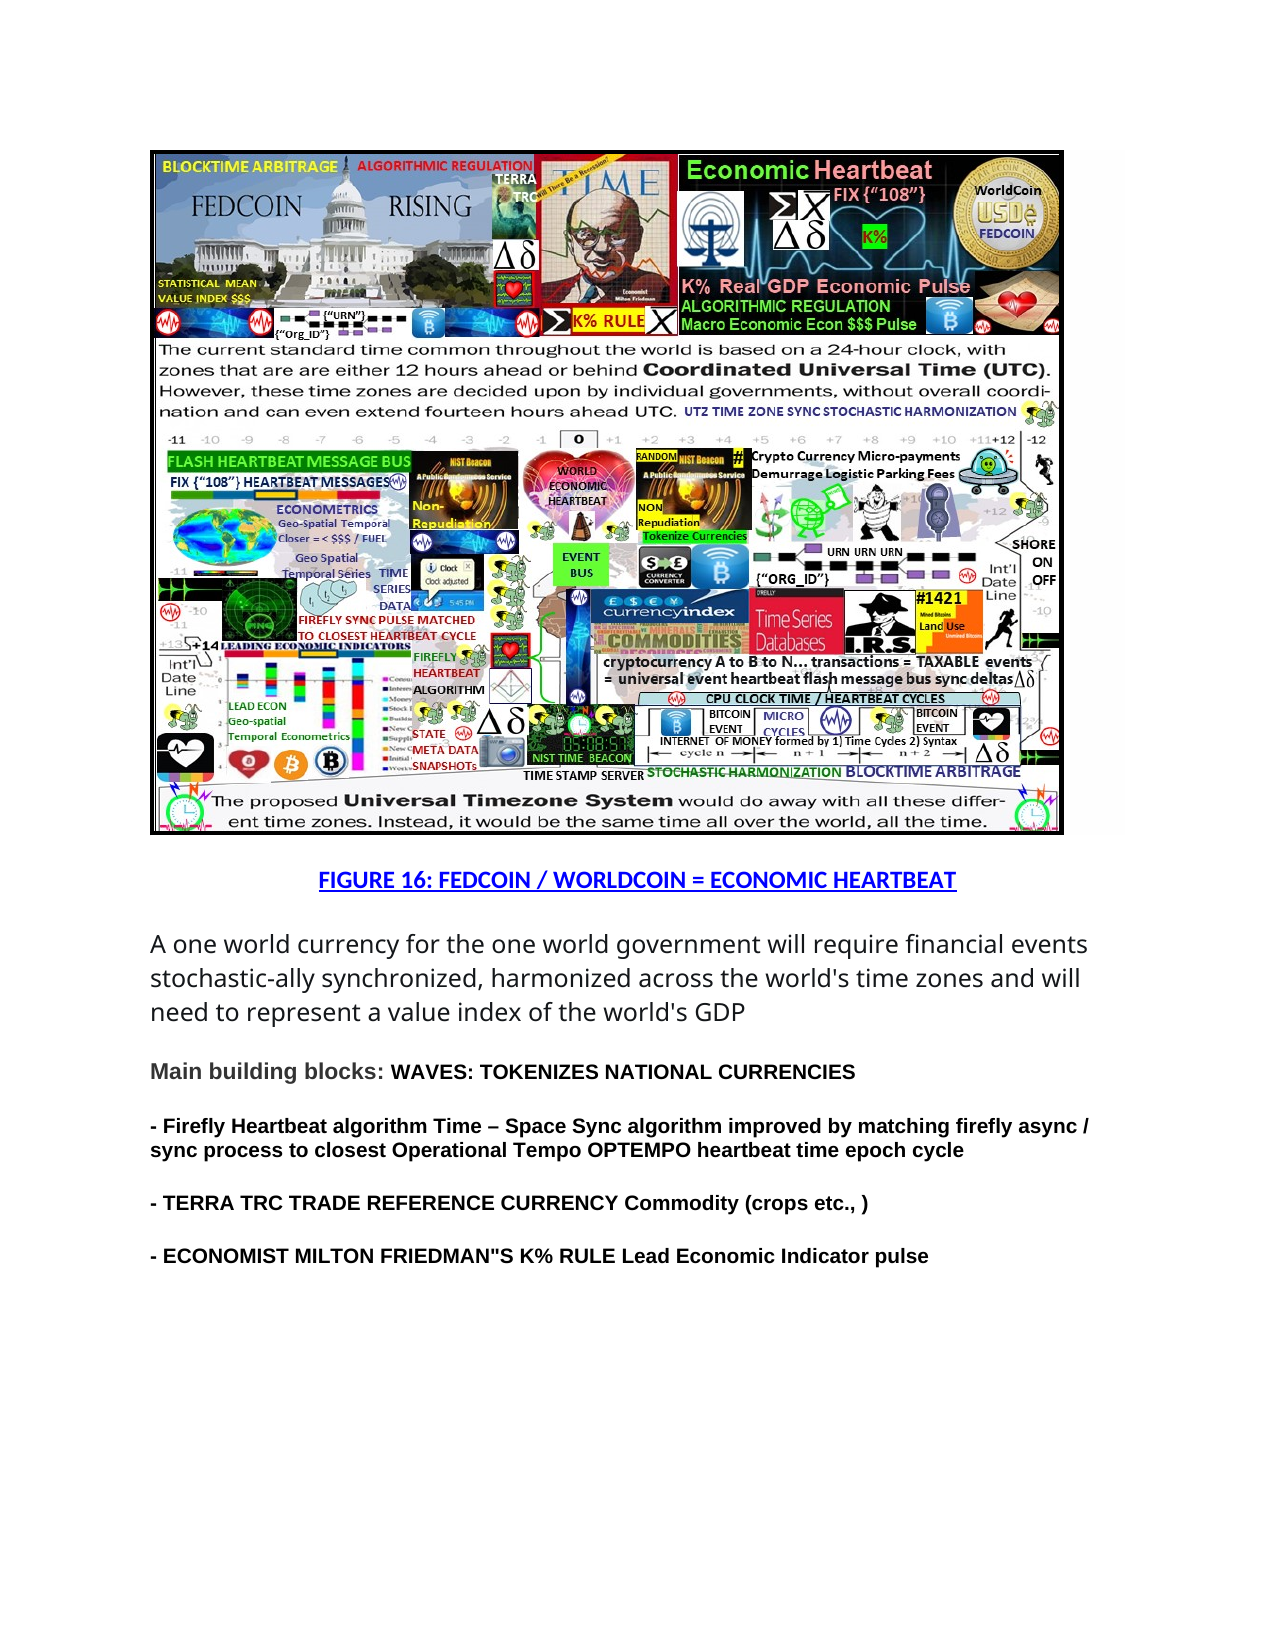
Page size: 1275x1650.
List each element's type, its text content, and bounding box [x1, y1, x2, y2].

text A one world currency for the one world government will require financial events stochastic-ally synchronized, harmonized across the world's time zones and will need to represent a value index of the world's GDP [746, 927, 1125, 1029]
text Main building blocks: WAVES: TOKENIZES NATIONAL CURRENCIES [150, 1058, 1125, 1084]
text - Firefly Heartbeat algorithm Time – Space Sync algorithm improved by matching firefly async / sync process to closest Operational Tempo OPTEMPO heartbeat time epoch cycle [150, 1113, 1125, 1161]
text - TERRA TRC TRADE REFERENCE CURRENCY Commodity (crops etc., ) [150, 1191, 1125, 1214]
text FIGURE 16: FEDCOIN / WORLDCOIN = ECONOMIC HEARTBEAT [150, 864, 1125, 895]
text - ECONOMIST MILTON FRIEDMAN"S K% RULE Lead Economic Indicator pulse [150, 1244, 1125, 1268]
picture [154, 154, 1059, 831]
